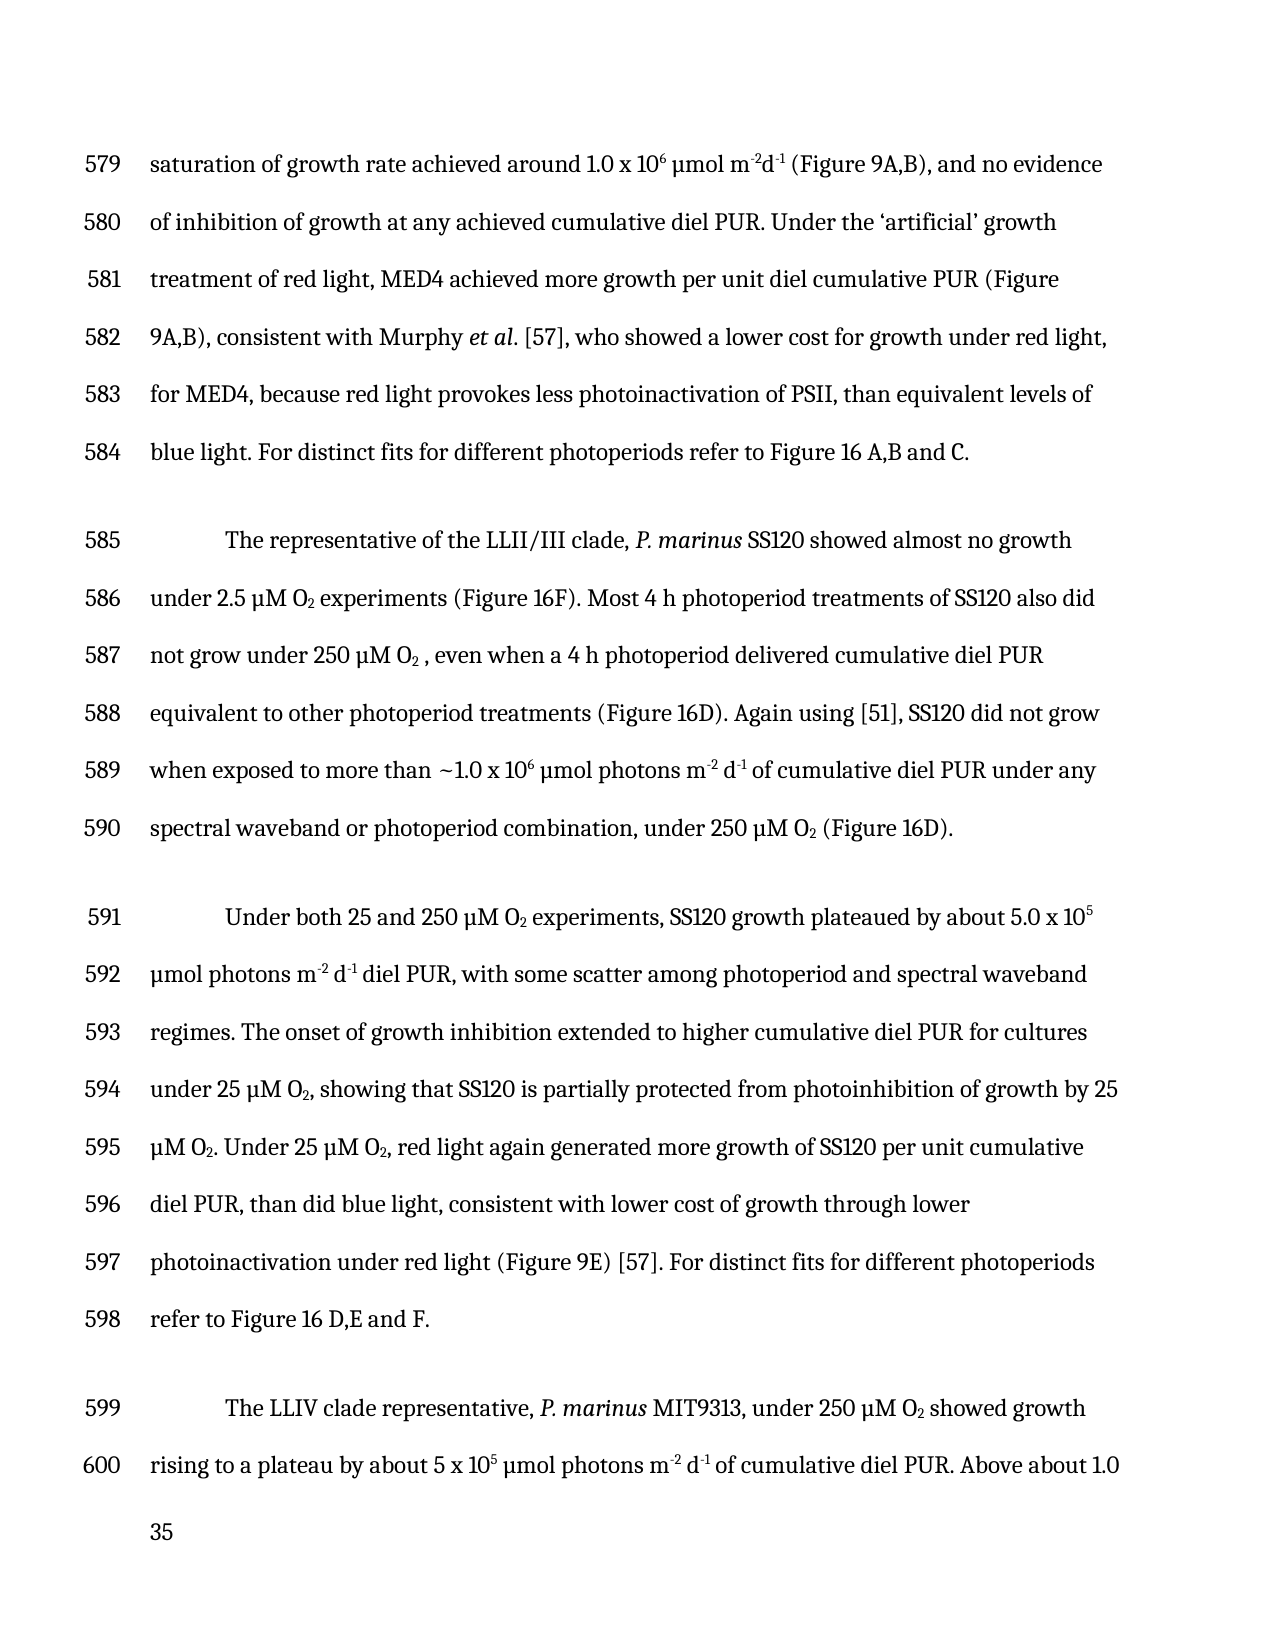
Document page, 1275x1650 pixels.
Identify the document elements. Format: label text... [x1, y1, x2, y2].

text Under both 25 and 250 µM O2 experiments, SS120 growth plateaued by about 5.0 x 105 µmol photons m-2 d-1 diel PUR, with some scatter among photoperiod and spectral waveband regimes. The onset of growth inhibition extended to higher cumulative diel PUR for cultures under 25 µM O2, showing that SS120 is partially protected from photoinhibition of growth by 25 µM O2. Under 25 µM O2, red light again generated more growth of SS120 per unit cumulative diel PUR, than did blue light, consistent with lower cost of growth through lower photoinactivation under red light (Figure 9E) [57]. For distinct fits for different photoperiods refer to Figure 16 D,E and F. [150, 902, 1125, 1334]
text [150, 1394, 1125, 1480]
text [150, 150, 1125, 466]
text The representative of the LLII/III clade, P. marinus SS120 showed almost no growth under 2.5 µM O2 experiments (Figure 16F). Most 4 h photoperiod treatments of SS120 also did not grow under 250 µM O2 , even when a 4 h photoperiod delivered cumulative diel PUR equivalent to other photoperiod treatments (Figure 16D). Again using [51], SS120 did not grow when exposed to more than ~1.0 x 106 µmol photons m-2 d-1 of cumulative diel PUR under any spectral waveband or photoperiod combination, under 250 µM O2 (Figure 16D). [150, 526, 1125, 842]
